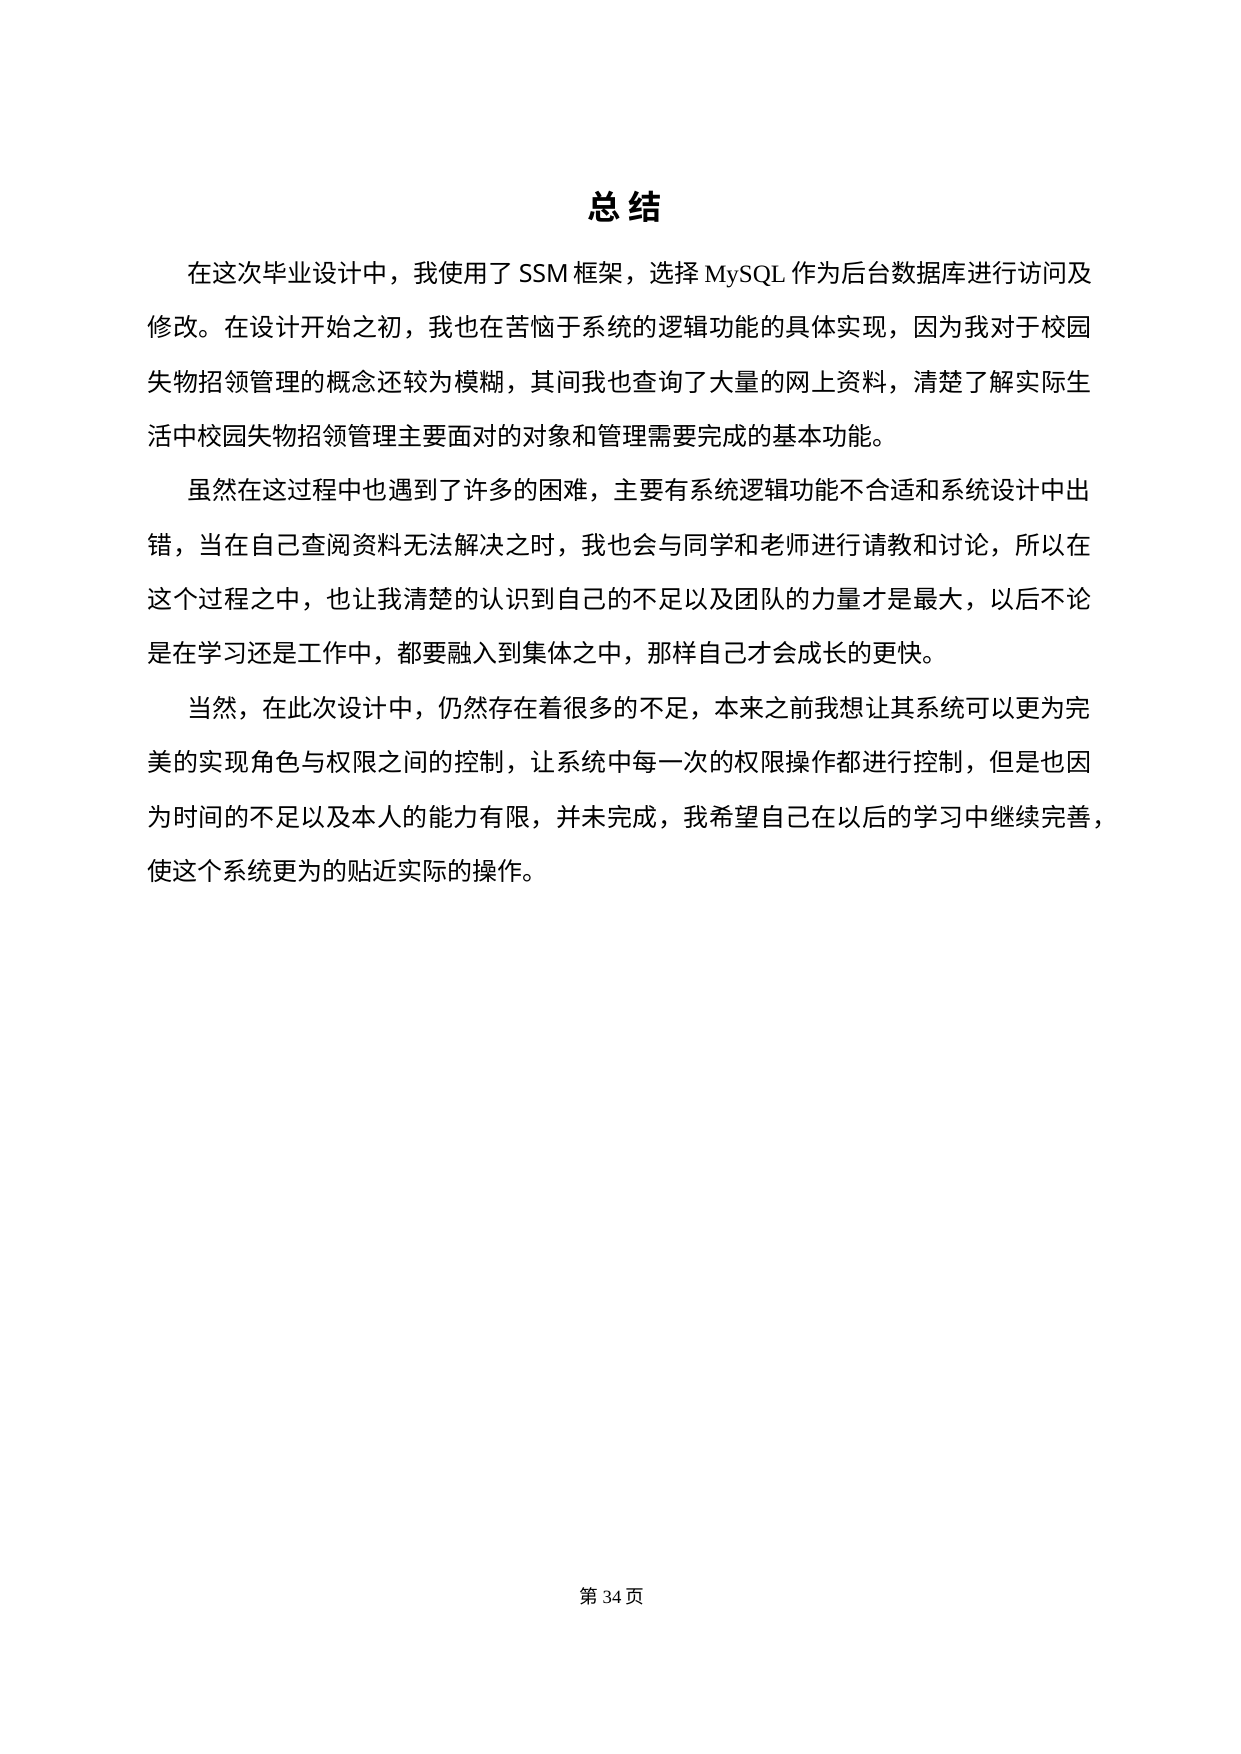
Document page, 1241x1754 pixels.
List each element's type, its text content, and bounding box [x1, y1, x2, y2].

text 虽然在这过程中也遇到了许多的困难，主要有系统逻辑功能不合适和系统设计中出错，当在自己查阅资料无法解决之时，我也会与同学和老师进行请教和讨论，所以在这个过程之中，也让我清楚的认识到自己的不足以及团队的力量才是最大，以后不论是在学习还是工作中，都要融入到集体之中，那样自己才会成长的更快。 [148, 471, 1092, 670]
text 在这次毕业设计中，我使用了SSM框架，选择MySQL作为后台数据库进行访问及修改。在设计开始之初，我也在苦恼于系统的逻辑功能的具体实现，因为我对于校园失物招领管理的概念还较为模糊，其间我也查询了大量的网上资料，清楚了解实际生活中校园失物招领管理主要面对的对象和管理需要完成的基本功能。 [148, 253, 1092, 453]
text 当然，在此次设计中，仍然存在着很多的不足，本来之前我想让其系统可以更为完美的实现角色与权限之间的控制，让系统中每一次的权限操作都进行控制，但是也因为时间的不足以及本人的能力有限，并未完成，我希望自己在以后的学习中继续完善，使这个系统更为的贴近实际的操作。 [148, 688, 1092, 888]
text 总 结 [148, 181, 1092, 229]
